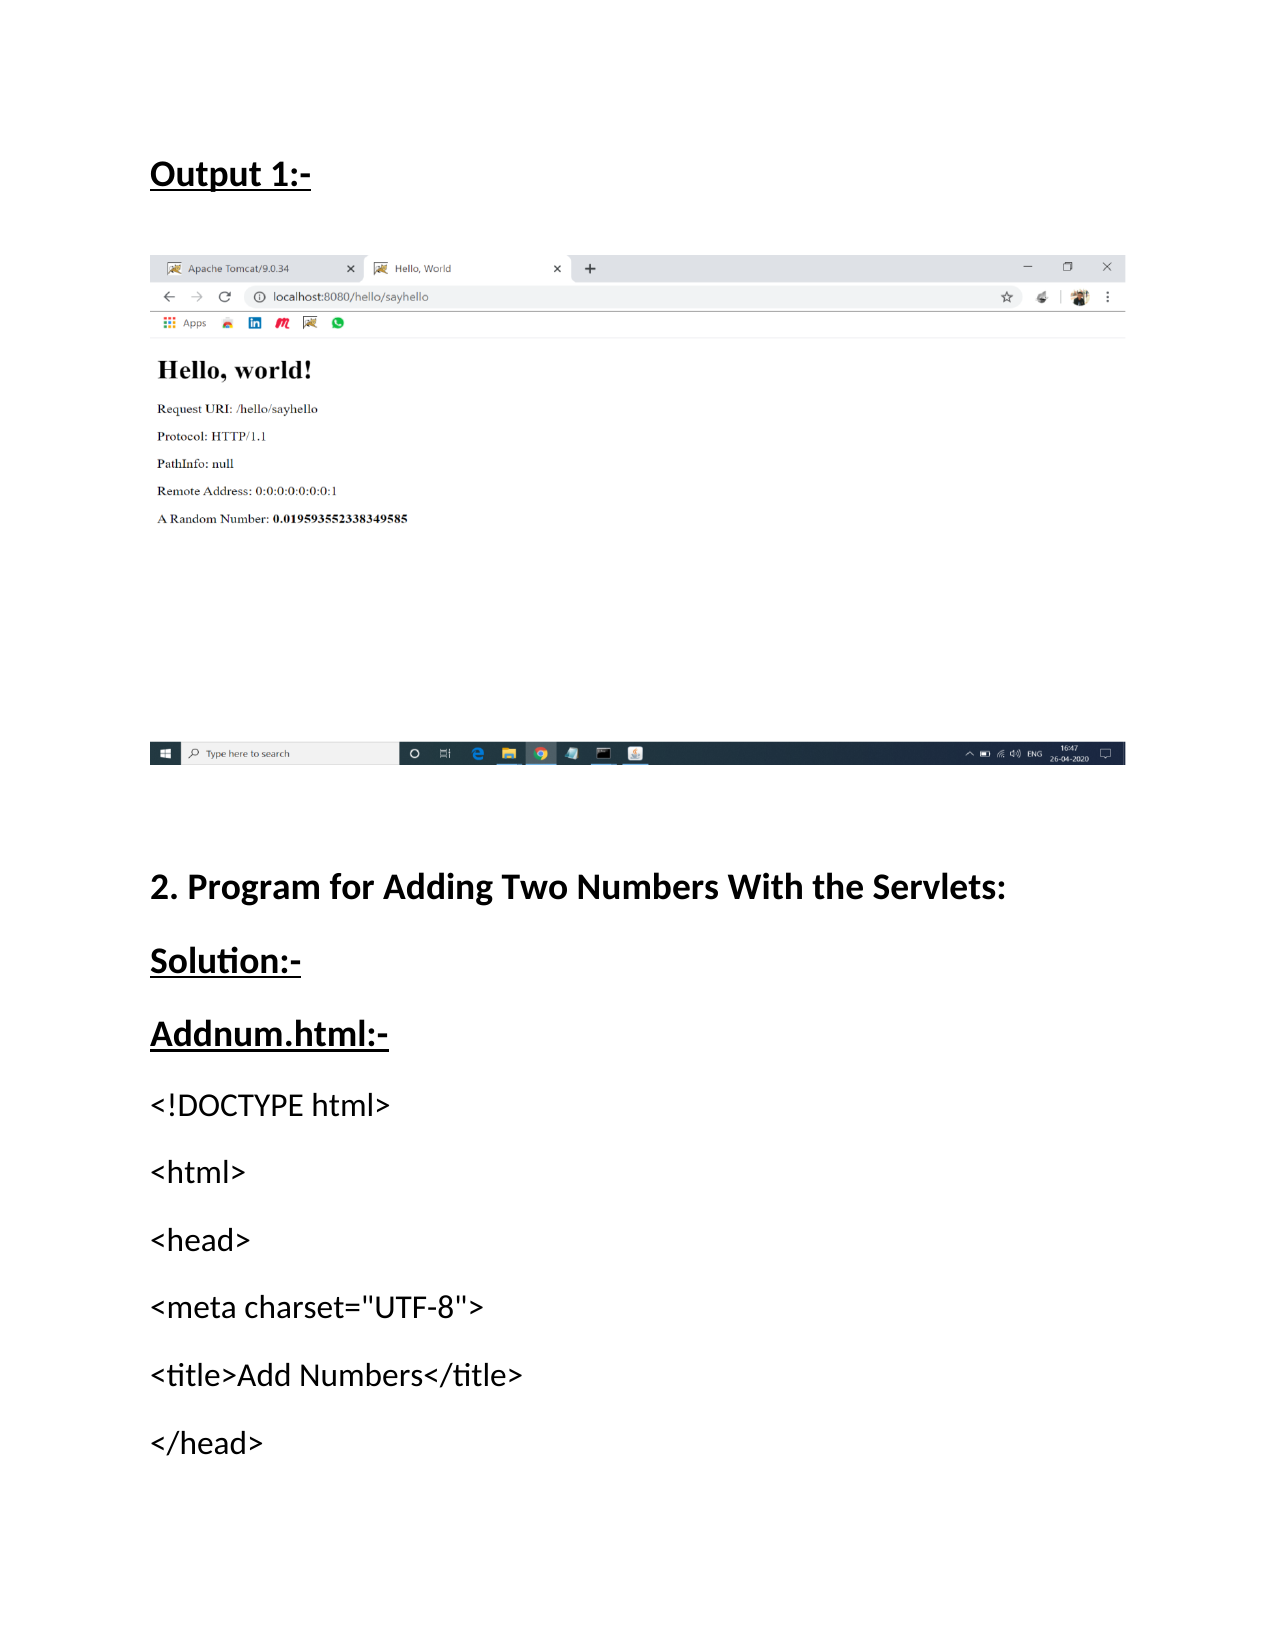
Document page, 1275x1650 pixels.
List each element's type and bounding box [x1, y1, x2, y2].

picture [150, 255, 1126, 765]
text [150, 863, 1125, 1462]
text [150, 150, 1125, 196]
